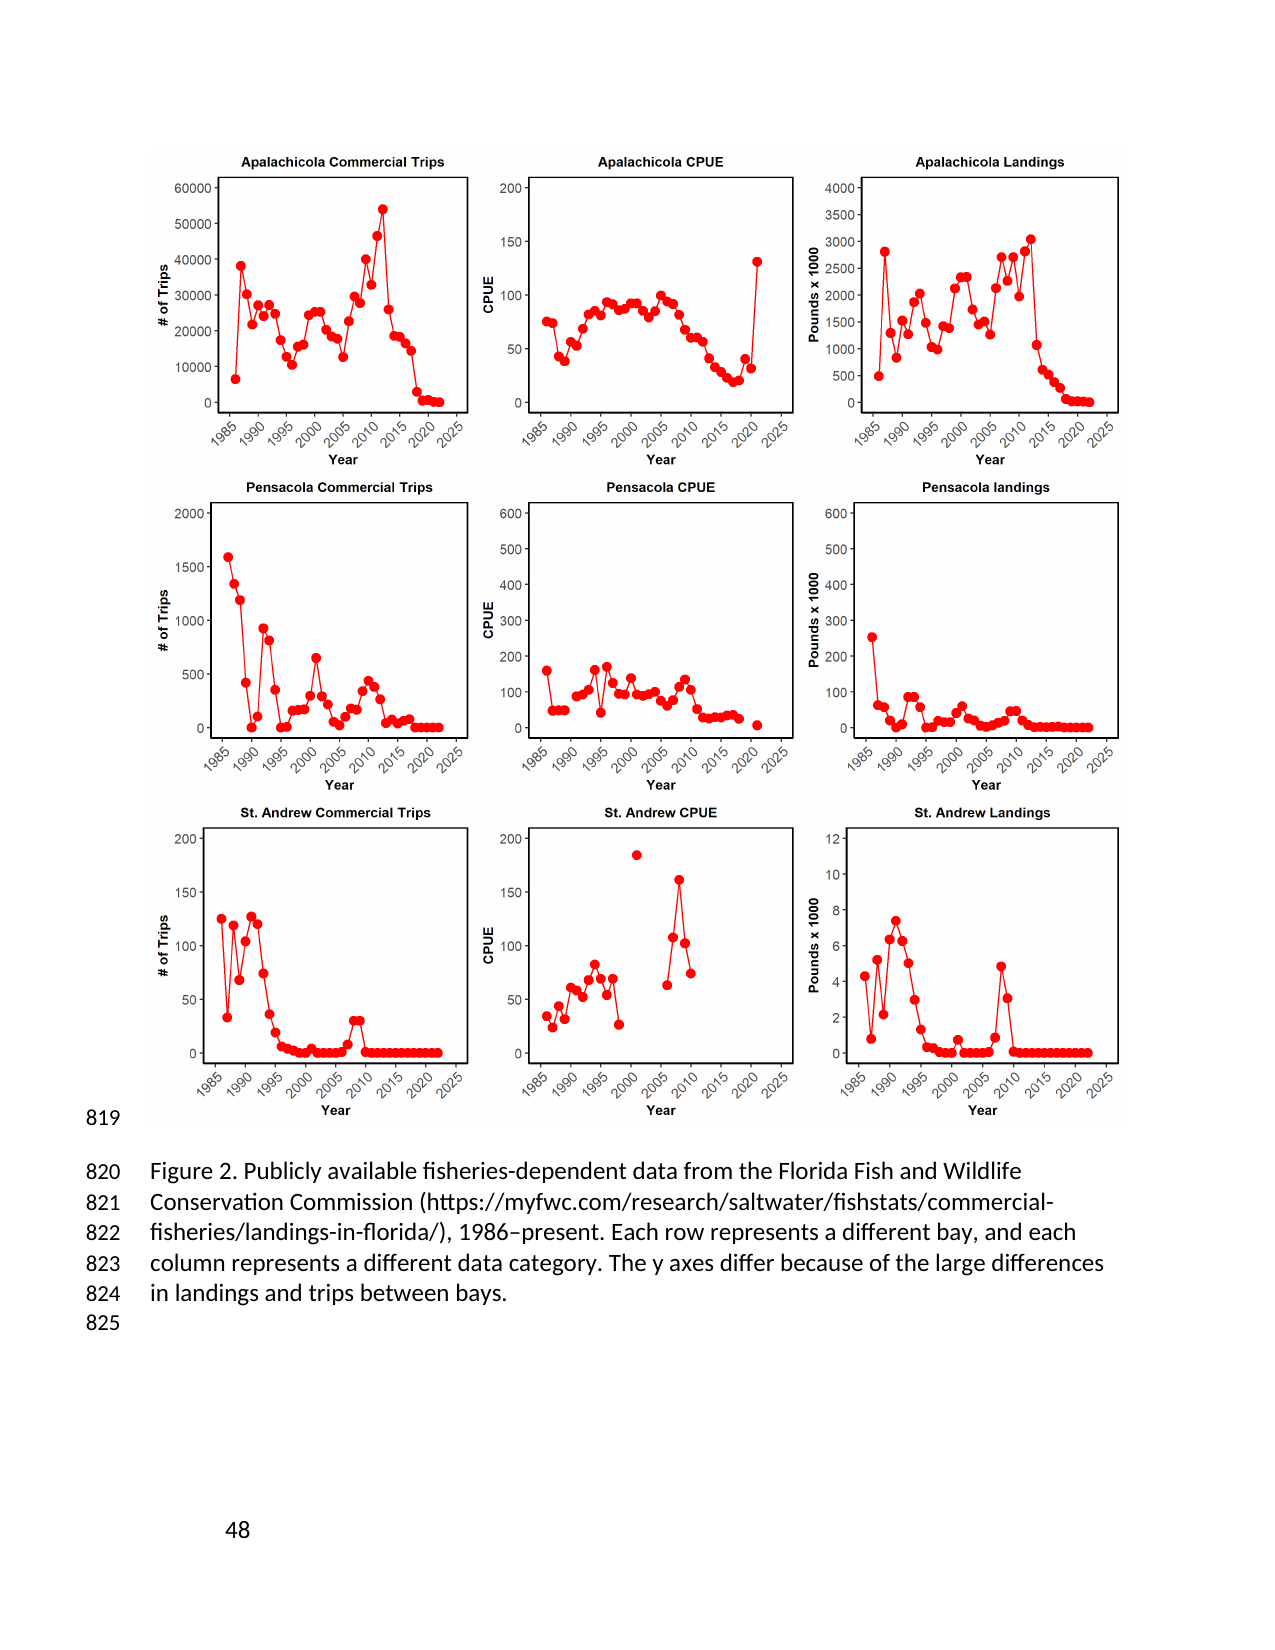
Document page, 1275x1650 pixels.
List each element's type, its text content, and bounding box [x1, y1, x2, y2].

picture [150, 150, 1125, 1125]
text Figure 2. Publicly available fisheries-dependent data from the Florida Fish and Wildlife Conservation Commission (https://myfwc.com/research/saltwater/fishstats/commercial-fisheries/landings-in-florida/), 1986–present. Each row represents a different bay, and each column represents a different data category. The y axes differ because of the large differences in landings and trips between bays. [150, 1156, 1125, 1308]
